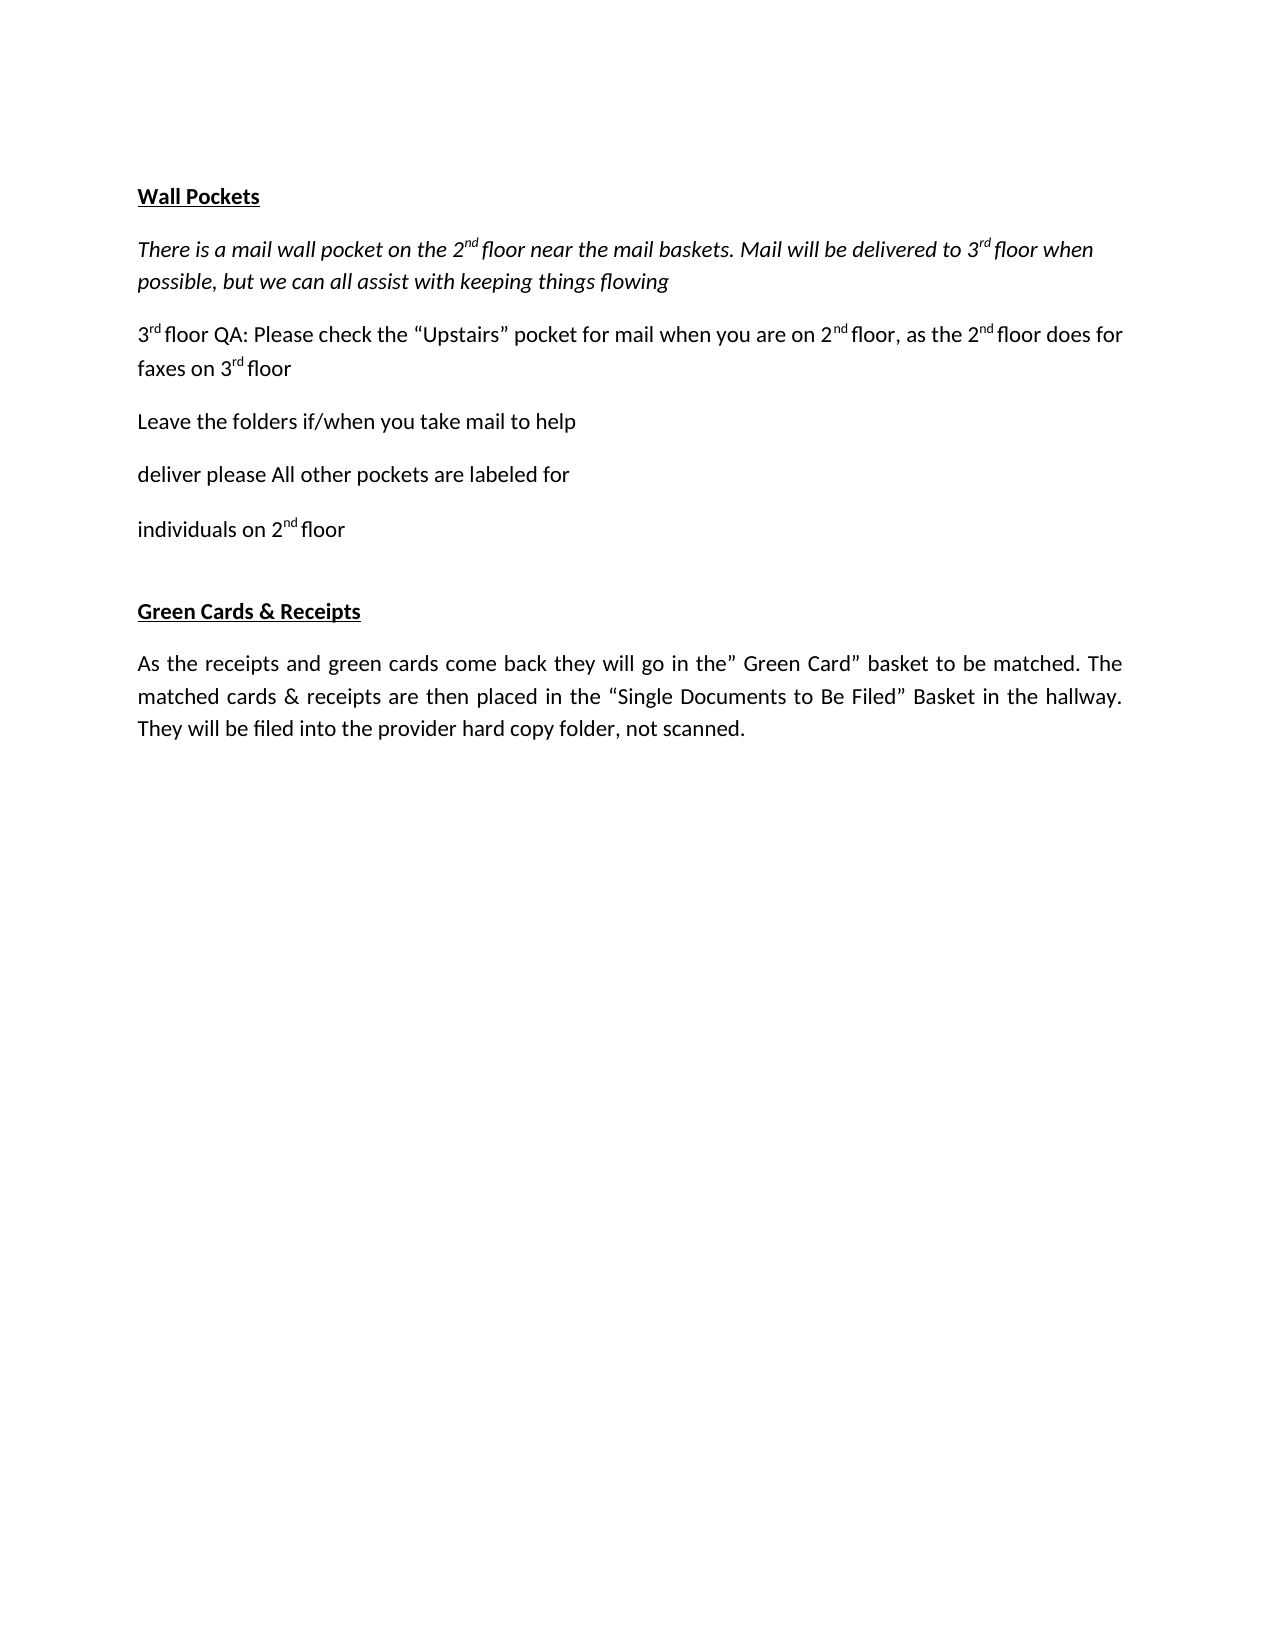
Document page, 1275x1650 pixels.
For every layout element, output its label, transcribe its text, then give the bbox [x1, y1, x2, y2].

text Green Cards & Receipts [137, 597, 1139, 625]
text 3rd floor QA: Please check the “Upstairs” pocket for mail when you are on 2nd floor, as the 2nd floor does for faxes on 3rd floor [137, 319, 1139, 382]
text As the receipts and green cards come back they will go in the” Green Card” basket to be matched. The matched cards & receipts are then placed in the “Single Documents to Be Filed” Basket in the hallway. They will be filed into the provider hard copy folder, not scanned. [137, 649, 1125, 742]
text Wall Pockets [137, 182, 1139, 210]
text There is a mail wall pocket on the 2nd floor near the mail baskets. Mail will be delivered to 3rd floor when possible, but we can all assist with keeping things flowing [137, 234, 1139, 296]
text Leave the folders if/when you take mail to help deliver please All other pockets are labeled for individuals on 2nd floor [137, 407, 586, 543]
